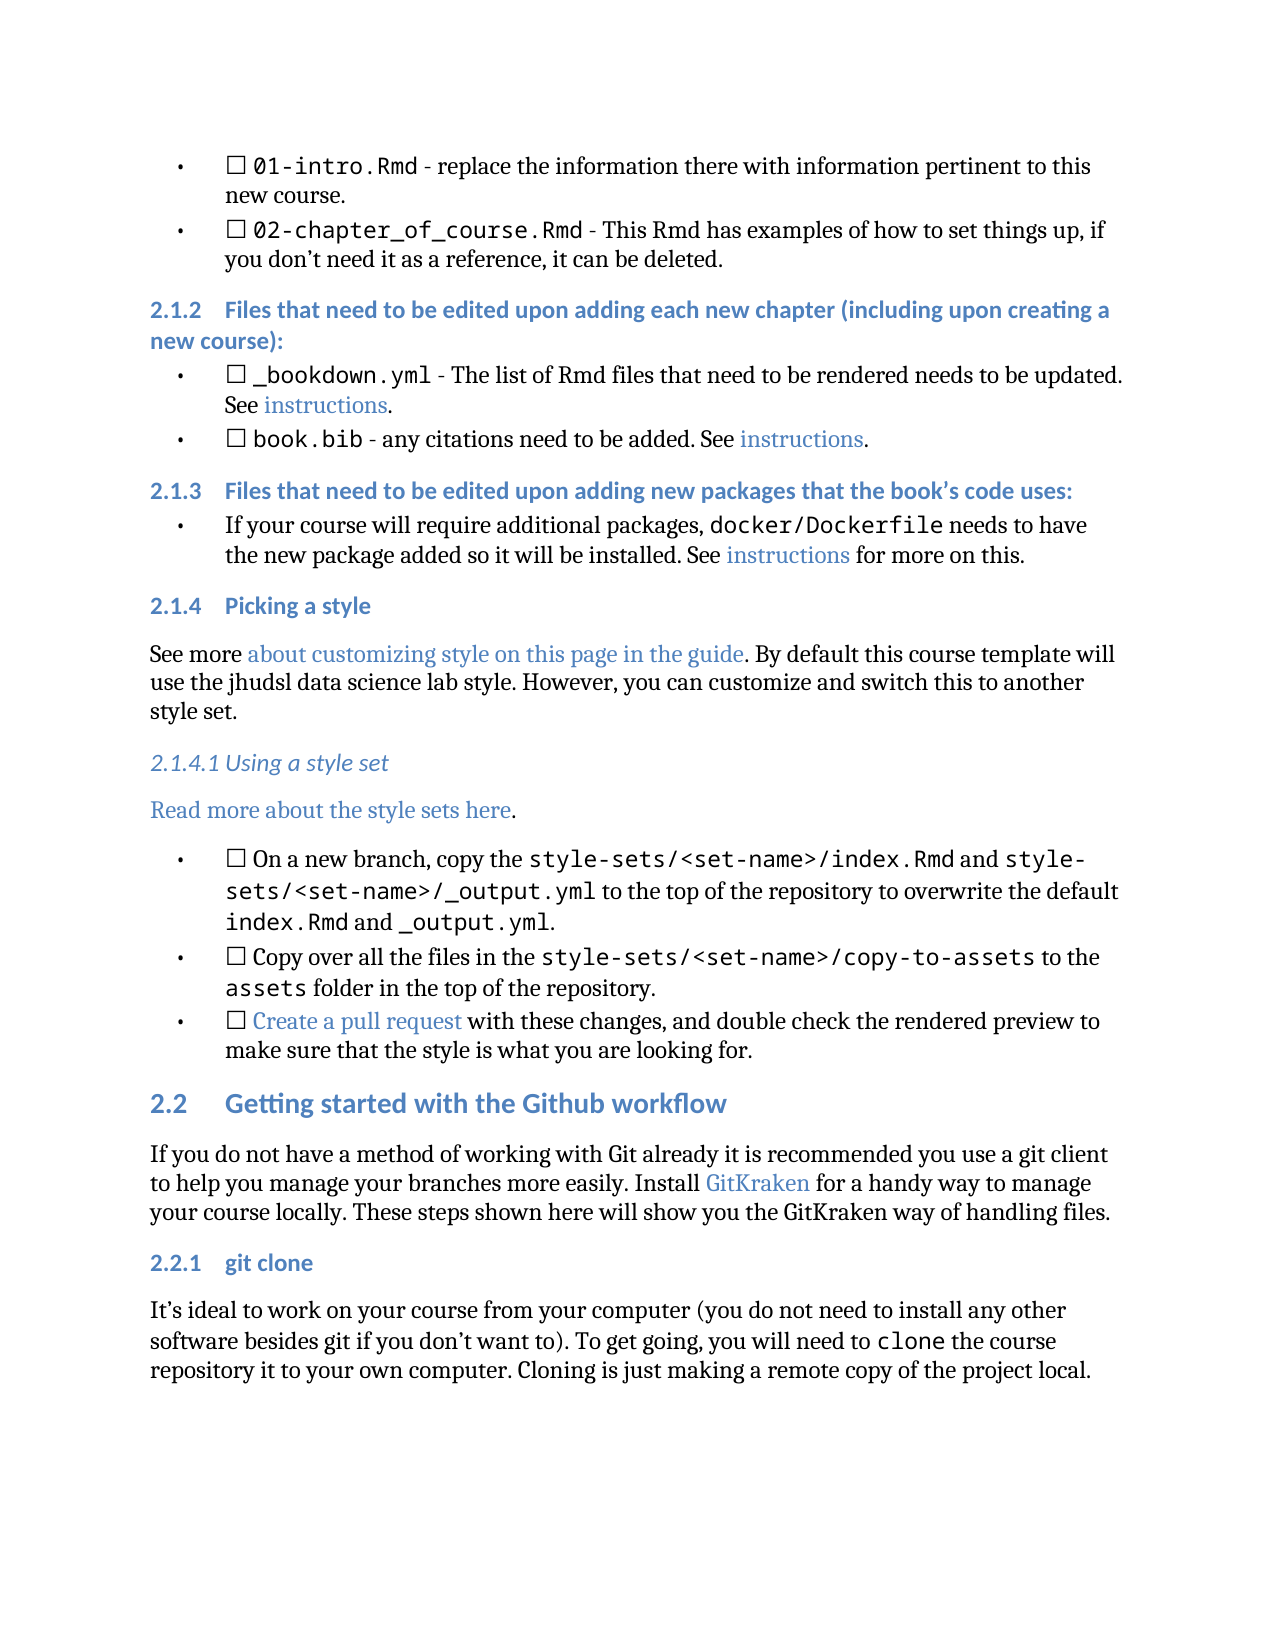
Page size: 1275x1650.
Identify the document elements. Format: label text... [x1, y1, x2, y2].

list ☐ Create a pull request with these changes, and double check the rendered preview to make sure that the style is what you are looking for. [175, 1007, 1125, 1065]
subtitle 2.1.4.1 Using a style set [150, 747, 1125, 777]
list ☐ 01-intro.Rmd - replace the information there with information pertinent to this new course. [175, 150, 1125, 210]
list ☐ Copy over all the files in the style-sets/<set-name>/copy-to-assets to the assets folder in the top of the repository. [175, 941, 1125, 1003]
subtitle 2.1.4 Picking a style [150, 590, 1125, 621]
subtitle 2.1.2 Files that need to be edited upon adding each new chapter (including upon creating a new course): [150, 294, 1125, 356]
text If you do not have a method of working with Git already it is recommended you use a git client to help you manage your branches more easily. Install GitKraken for a handy way to manage your course locally. These steps shown here will show you the GitKraken way of handling files. [150, 1140, 1125, 1226]
list ☐ On a new branch, copy the style-sets/<set-name>/index.Rmd and style-sets/<set-name>/_output.yml to the top of the repository to overwrite the default index.Rmd and _output.yml. [175, 843, 1125, 937]
list ☐ book.bib - any citations need to be added. See instructions. [175, 423, 1125, 454]
list ☐ _bookdown.yml - The list of Rmd files that need to be rendered needs to be updated. See instructions. [175, 359, 1125, 419]
text See more about customizing style on this page in the guide. By default this course template will use the jhudsl data science lab style. However, you can customize and switch this to another style set. [150, 639, 1125, 726]
subtitle 2.2.1 git clone [150, 1247, 1125, 1277]
text It’s ideal to work on your course from your computer (you do not need to install any other software besides git if you don’t want to). To get going, you will need to clone the course repository it to your own computer. Cloning is just making a remote copy of the project local. [150, 1296, 1125, 1385]
subtitle 2.2 Getting started with the Github workflow [150, 1086, 1125, 1121]
list ☐ 02-chapter_of_course.Rmd - This Rmd has examples of how to set things up, if you don’t need it as a reference, it can be deleted. [175, 214, 1125, 274]
subtitle 2.1.3 Files that need to be edited upon adding new packages that the book’s code uses: [150, 475, 1125, 506]
text Read more about the style sets here. [150, 796, 1125, 825]
list If your course will require additional packages, docker/Dockerfile needs to have the new package added so it will be installed. See instructions for more on this. [175, 509, 1125, 569]
